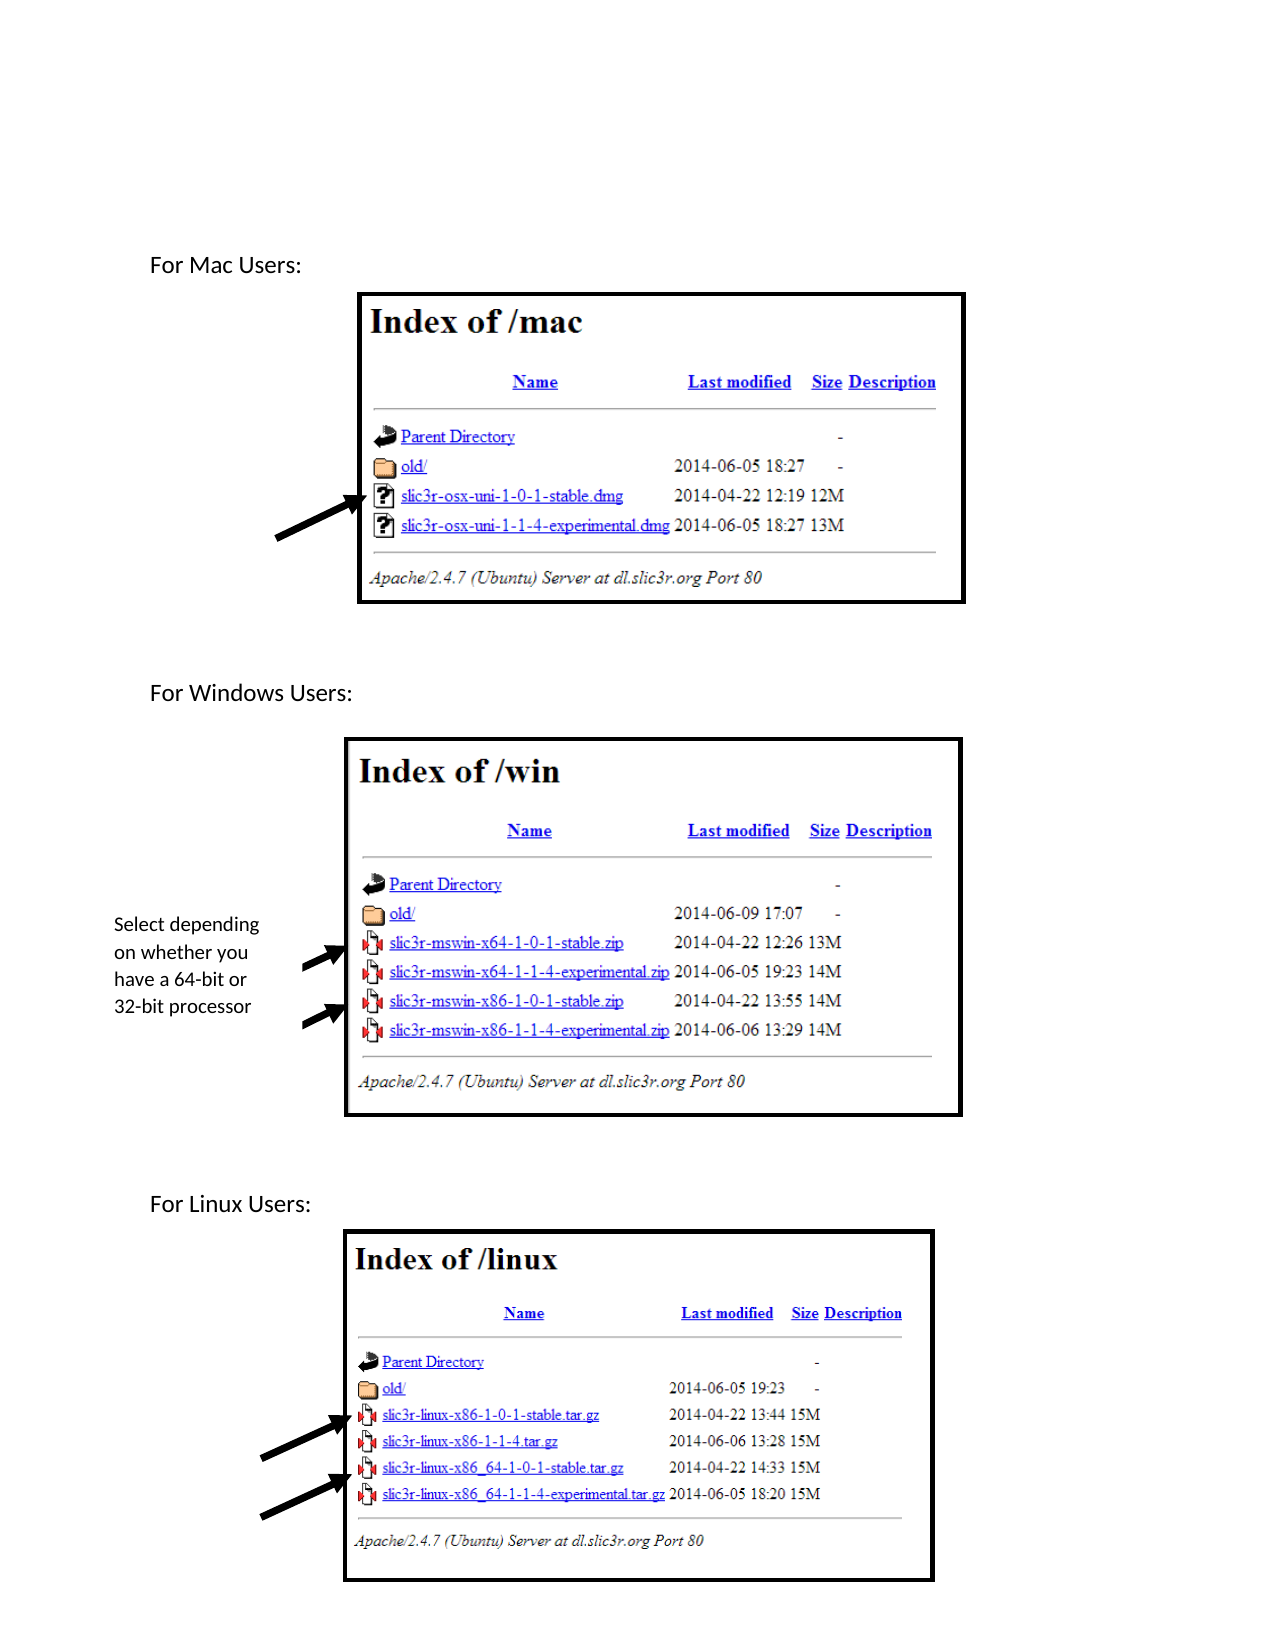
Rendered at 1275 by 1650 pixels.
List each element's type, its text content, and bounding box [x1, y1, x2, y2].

picture [368, 309, 936, 587]
picture [348, 741, 932, 1113]
text For Linux Users: [150, 1188, 1125, 1219]
text For Windows Users: [150, 677, 1125, 708]
picture [353, 1248, 902, 1549]
text For Mac Users: [150, 249, 1125, 280]
